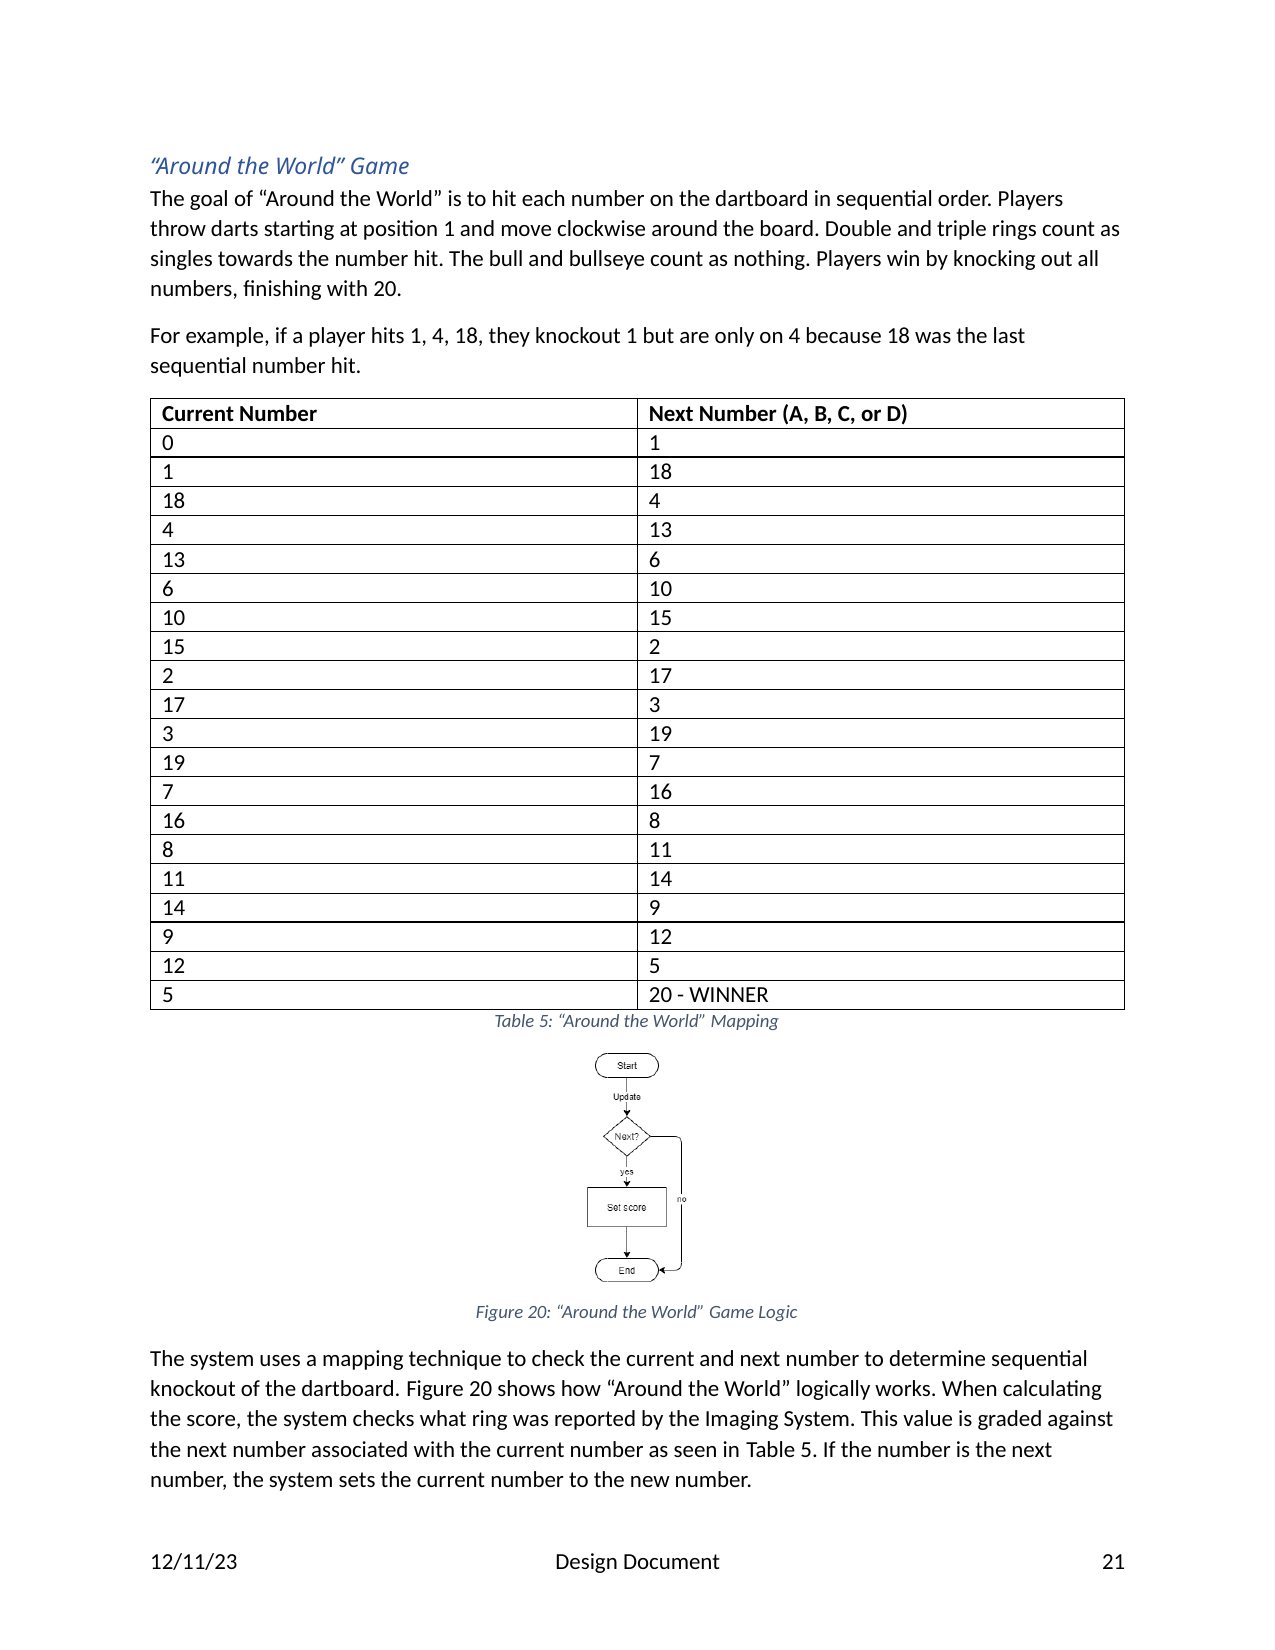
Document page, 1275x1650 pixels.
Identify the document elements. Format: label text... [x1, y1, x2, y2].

table_cell 3 [151, 719, 637, 747]
table_cell 5 [151, 981, 637, 1009]
table_cell 6 [151, 574, 637, 602]
table_cell 12 [638, 923, 1124, 951]
table_cell 18 [638, 458, 1124, 486]
table_cell 7 [151, 777, 637, 805]
table_cell 6 [638, 545, 1124, 573]
table_cell 19 [638, 719, 1124, 747]
table_cell 12 [151, 952, 637, 979]
table_cell 17 [638, 661, 1124, 689]
table_cell 14 [638, 864, 1124, 892]
table_cell 1 [638, 429, 1124, 456]
table_cell 16 [638, 777, 1124, 805]
table_cell 17 [151, 690, 637, 718]
table_cell 15 [151, 632, 637, 660]
table_cell 9 [151, 923, 637, 951]
table_cell 8 [151, 835, 637, 863]
table_cell 8 [638, 806, 1124, 834]
text The goal of “Around the World” is to hit each number on the dartboard in sequential order. Players throw darts starting at position 1 and move clockwise around the board. Double and triple rings count as singles towards the number hit. The bull and bullseye count as nothing. Players win by knocking out all numbers, finishing with 20. [150, 184, 1125, 302]
table_cell 13 [638, 516, 1124, 544]
table_cell 3 [638, 690, 1124, 718]
table_cell 18 [151, 487, 637, 514]
table_cell 14 [151, 894, 637, 921]
text The system uses a mapping technique to check the current and next number to determine sequential knockout of the dartboard. Figure 20 shows how “Around the World” logically works. When calculating the score, the system checks what ring was reported by the Imaging System. This value is graded against the next number associated with the current number as seen in Table 5. If the number is the next number, the system sets the current number to the new number. [150, 1344, 1125, 1493]
table_cell 11 [638, 835, 1124, 863]
table_header Current Number [151, 399, 637, 427]
table_cell 15 [638, 603, 1124, 631]
text Figure 20: “Around the World” Game Logic [150, 1300, 1125, 1323]
subtitle “Around the World” Game [150, 150, 1125, 181]
table_cell 9 [638, 894, 1124, 921]
table_cell 10 [638, 574, 1124, 602]
table_cell 7 [638, 748, 1124, 776]
table_cell 10 [151, 603, 637, 631]
table_cell 5 [638, 952, 1124, 979]
table_cell 4 [638, 487, 1124, 514]
table_cell 4 [151, 516, 637, 544]
table_cell 2 [151, 661, 637, 689]
text Table 5: “Around the World” Mapping [150, 1010, 1125, 1033]
table_cell 11 [151, 864, 637, 892]
table_header Next Number (A, B, C, or D) [638, 399, 1124, 427]
table_cell 13 [151, 545, 637, 573]
table_cell 0 [151, 429, 637, 456]
table_cell 19 [151, 748, 637, 776]
picture [587, 1053, 688, 1282]
table_cell 1 [151, 458, 637, 486]
table_cell 2 [638, 632, 1124, 660]
text For example, if a player hits 1, 4, 18, they knockout 1 but are only on 4 because 18 was the last sequential number hit. [150, 321, 1125, 379]
table_cell 16 [151, 806, 637, 834]
table_cell 20 - WINNER [638, 981, 1124, 1009]
